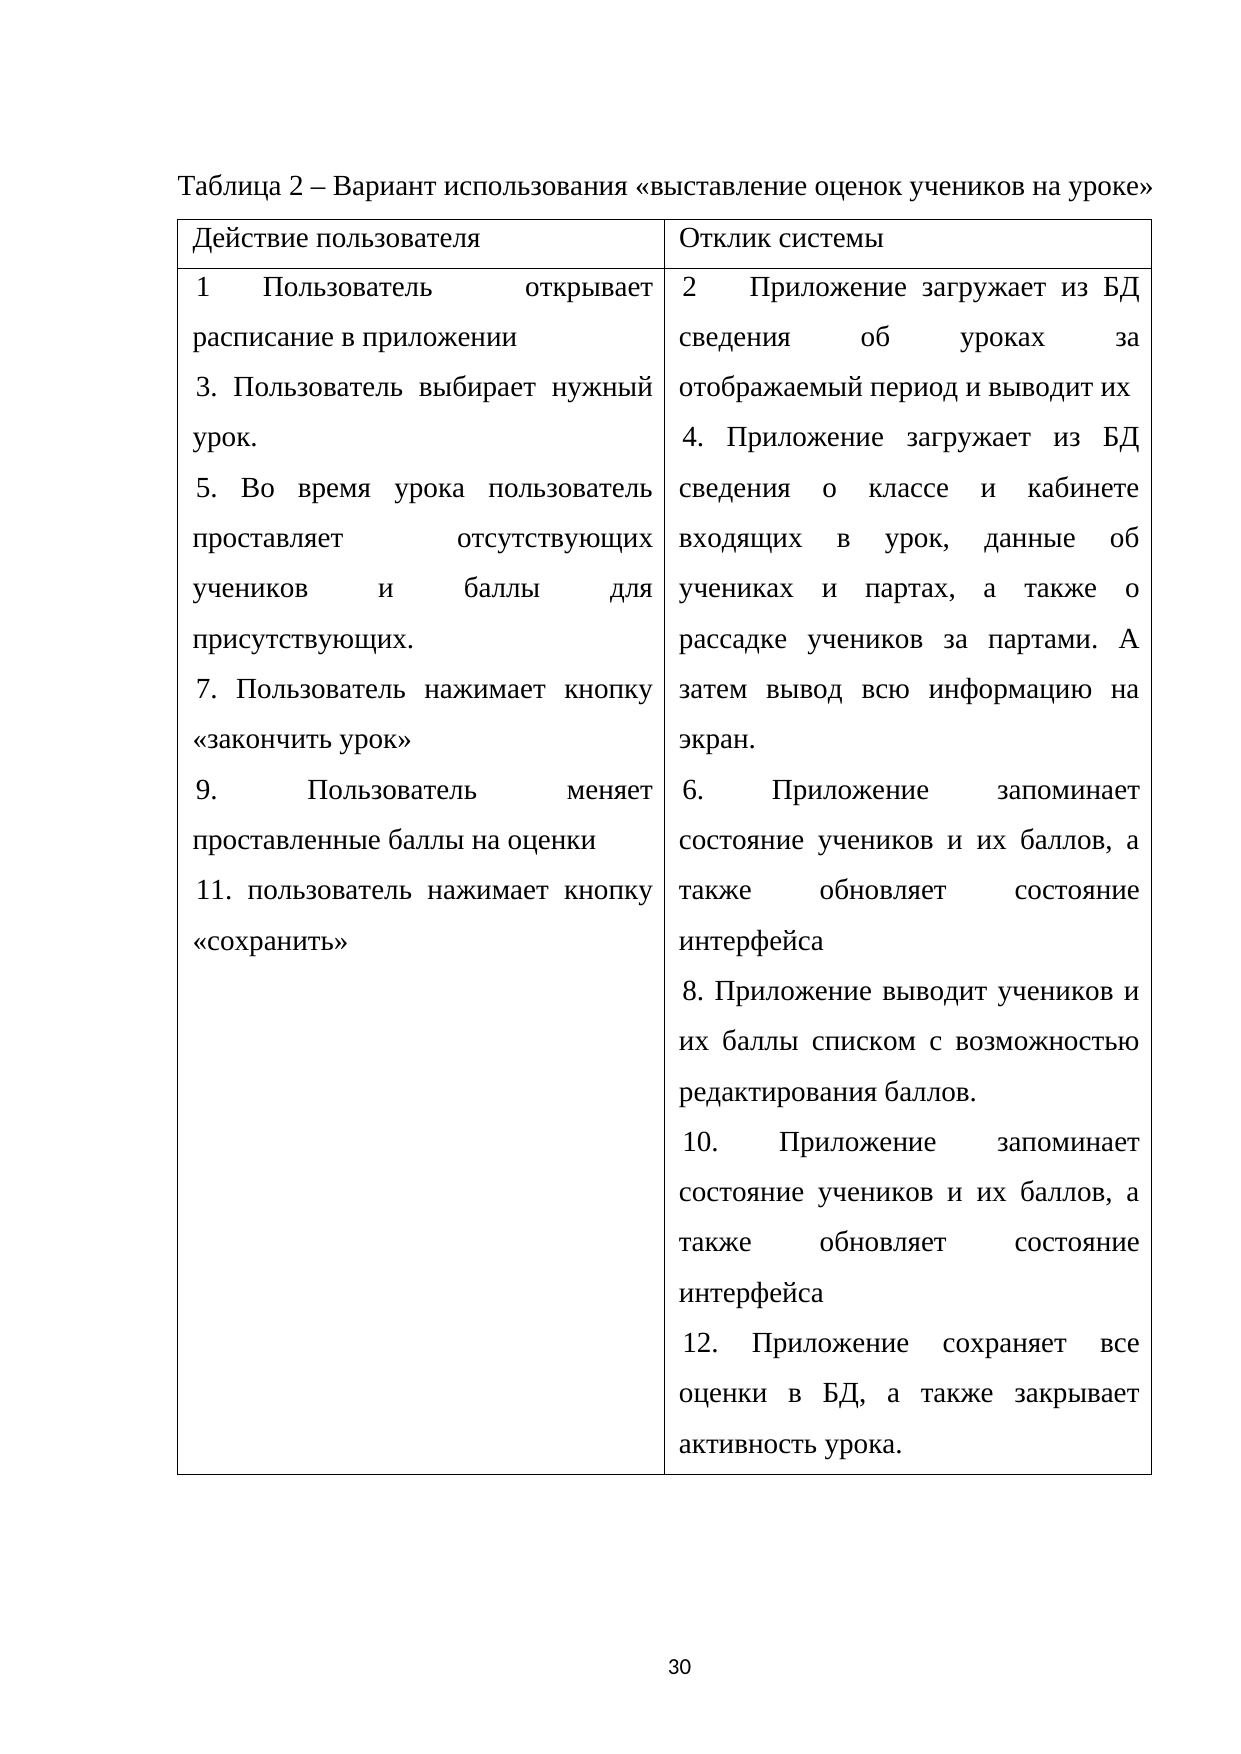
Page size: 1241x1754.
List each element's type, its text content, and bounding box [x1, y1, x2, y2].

table_cell Приложение загружает из БД сведения об уроках за отображаемый период и выводит их 4. Приложение загружает из БД сведения о классе и кабинете входящих в урок, данные об учениках и партах, а также о рассадке учеников за партами. А затем вывод всю информацию на экран. 6. Приложение запоминает состояние учеников и их баллов, а также обновляет состояние интерфейса 8. Приложение выводит учеников и их баллы списком с возможностью редактирования баллов. 10. Приложение запоминает состояние учеников и их баллов, а также обновляет состояние интерфейса 12. Приложение сохраняет все оценки в БД, а также закрывает активность урока. [665, 269, 1151, 1474]
text Таблица 2 – Вариант использования «выставление оценок учеников на уроке» [177, 168, 1181, 202]
table_header Действие пользователя [178, 220, 664, 268]
table_header Отклик системы [665, 220, 1151, 268]
table_cell Пользователь открывает расписание в приложении 3. Пользователь выбирает нужный урок. 5. Во время урока пользователь проставляет отсутствующих учеников и баллы для присутствующих. 7. Пользователь нажимает кнопку «закончить урок» 9. Пользователь меняет проставленные баллы на оценки 11. пользователь нажимает кнопку «сохранить» [178, 269, 664, 1474]
